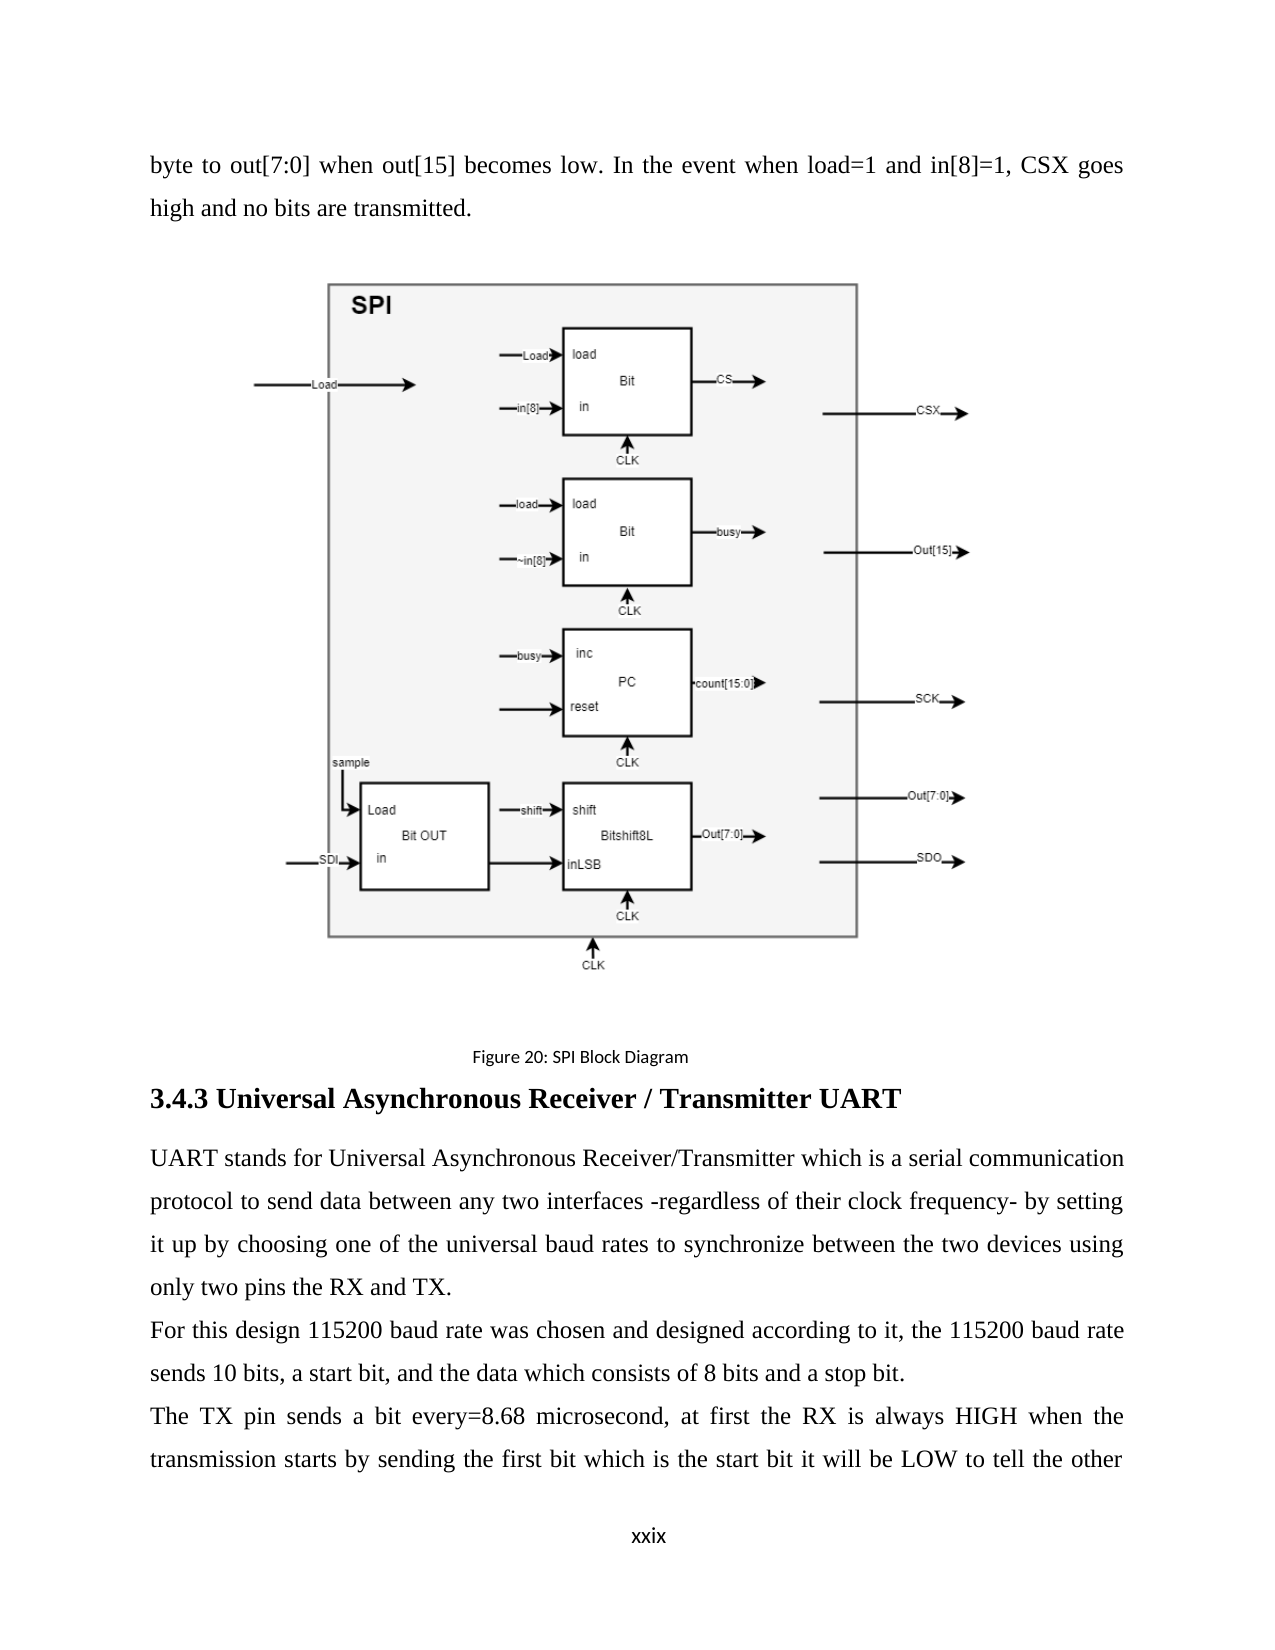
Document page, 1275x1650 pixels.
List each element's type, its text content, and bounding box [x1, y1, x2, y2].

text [150, 150, 1125, 222]
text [150, 1401, 1125, 1473]
picture [245, 283, 980, 979]
text UART stands for Universal Asynchronous Receiver/Transmitter which is a serial communication protocol to send data between any two interfaces -regardless of their clock frequency- by setting it up by choosing one of the universal baud rates to synchronize between the two devices using only two pins the RX and TX. [150, 1143, 1125, 1301]
text For this design 115200 baud rate was chosen and designed according to it, the 115200 baud rate sends 10 bits, a start bit, and the data which consists of 8 bits and a stop bit. [150, 1315, 1125, 1387]
subtitle 3.4.3 Universal Asynchronous Receiver / Transmitter UART [150, 1039, 1125, 1115]
